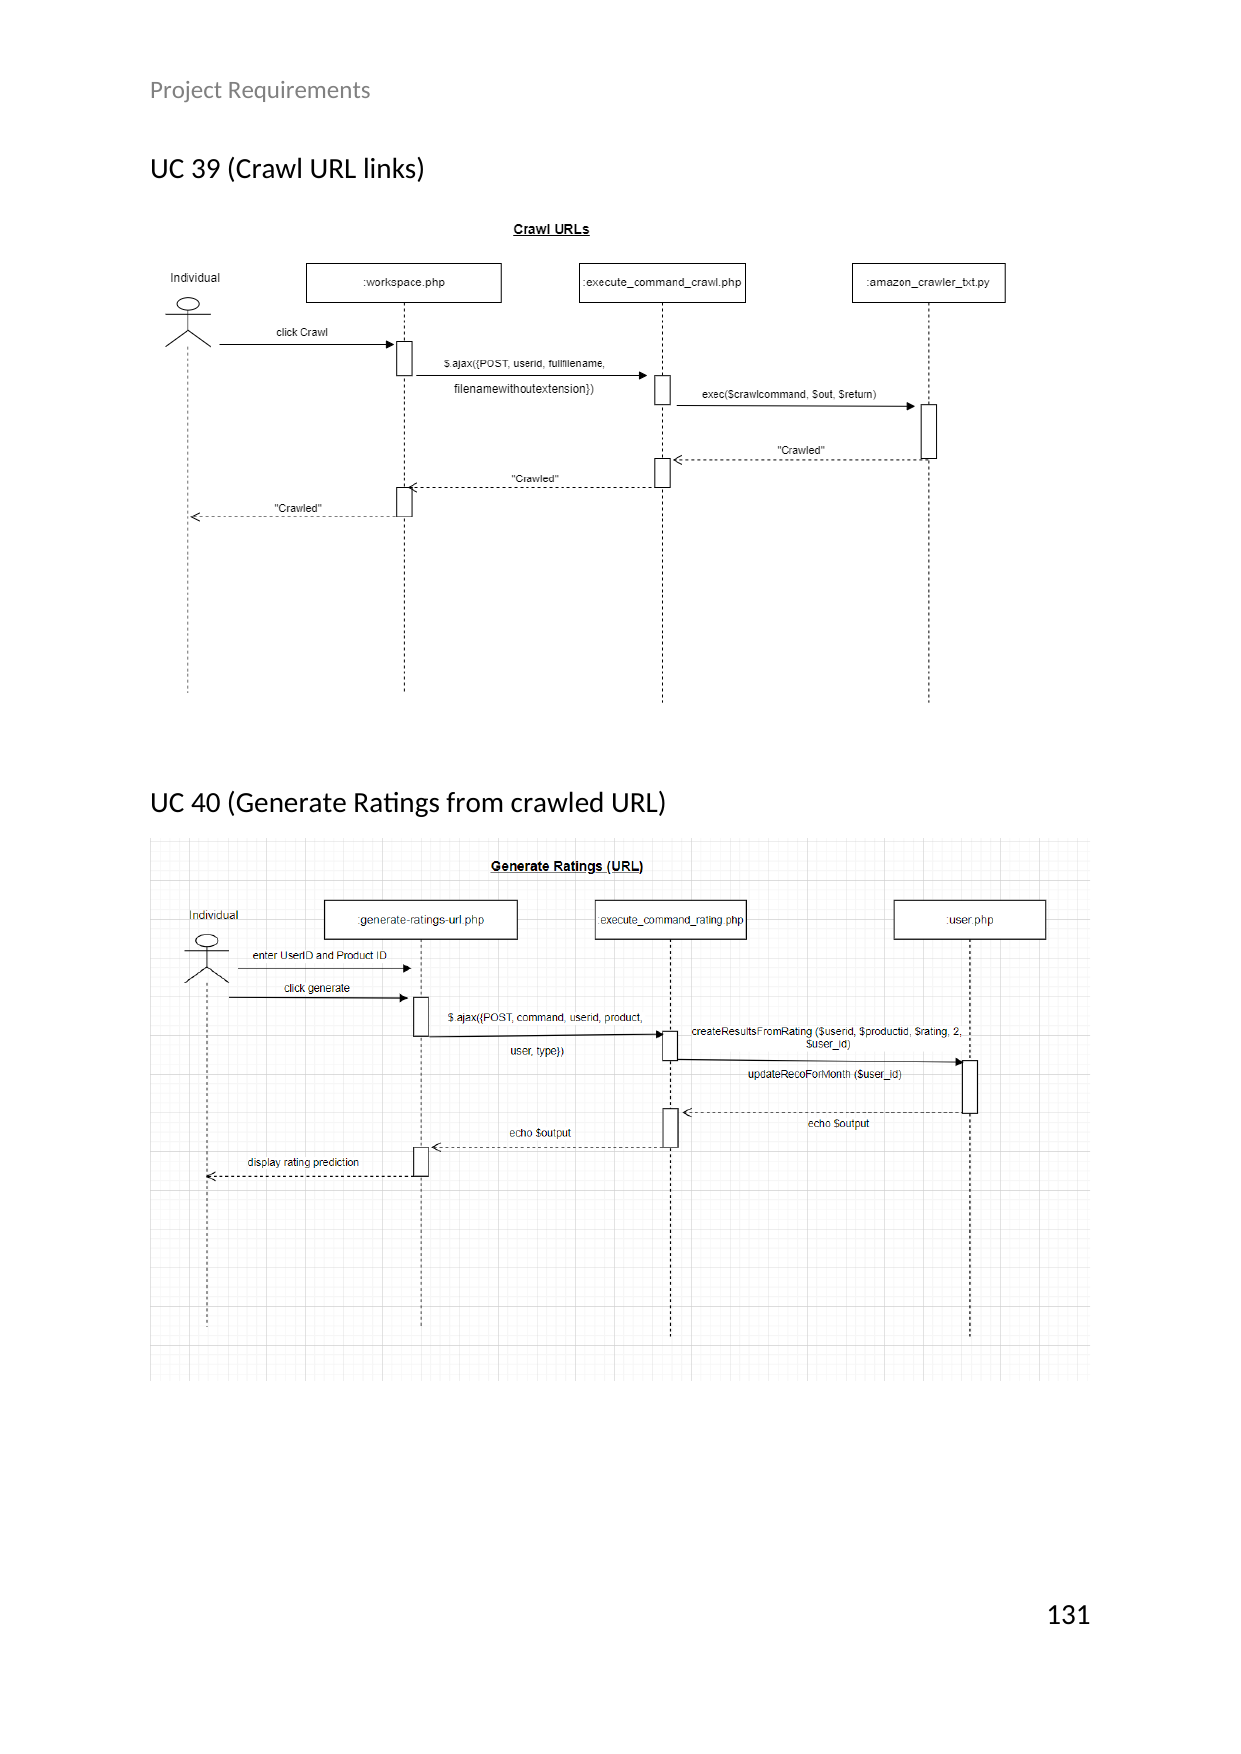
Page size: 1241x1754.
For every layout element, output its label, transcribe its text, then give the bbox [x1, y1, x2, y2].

text UC 40 (Generate Ratings from crawled URL) [150, 784, 1090, 820]
picture [150, 204, 1015, 712]
text UC 39 (Crawl URL links) [150, 150, 1090, 186]
picture [150, 838, 1091, 1381]
